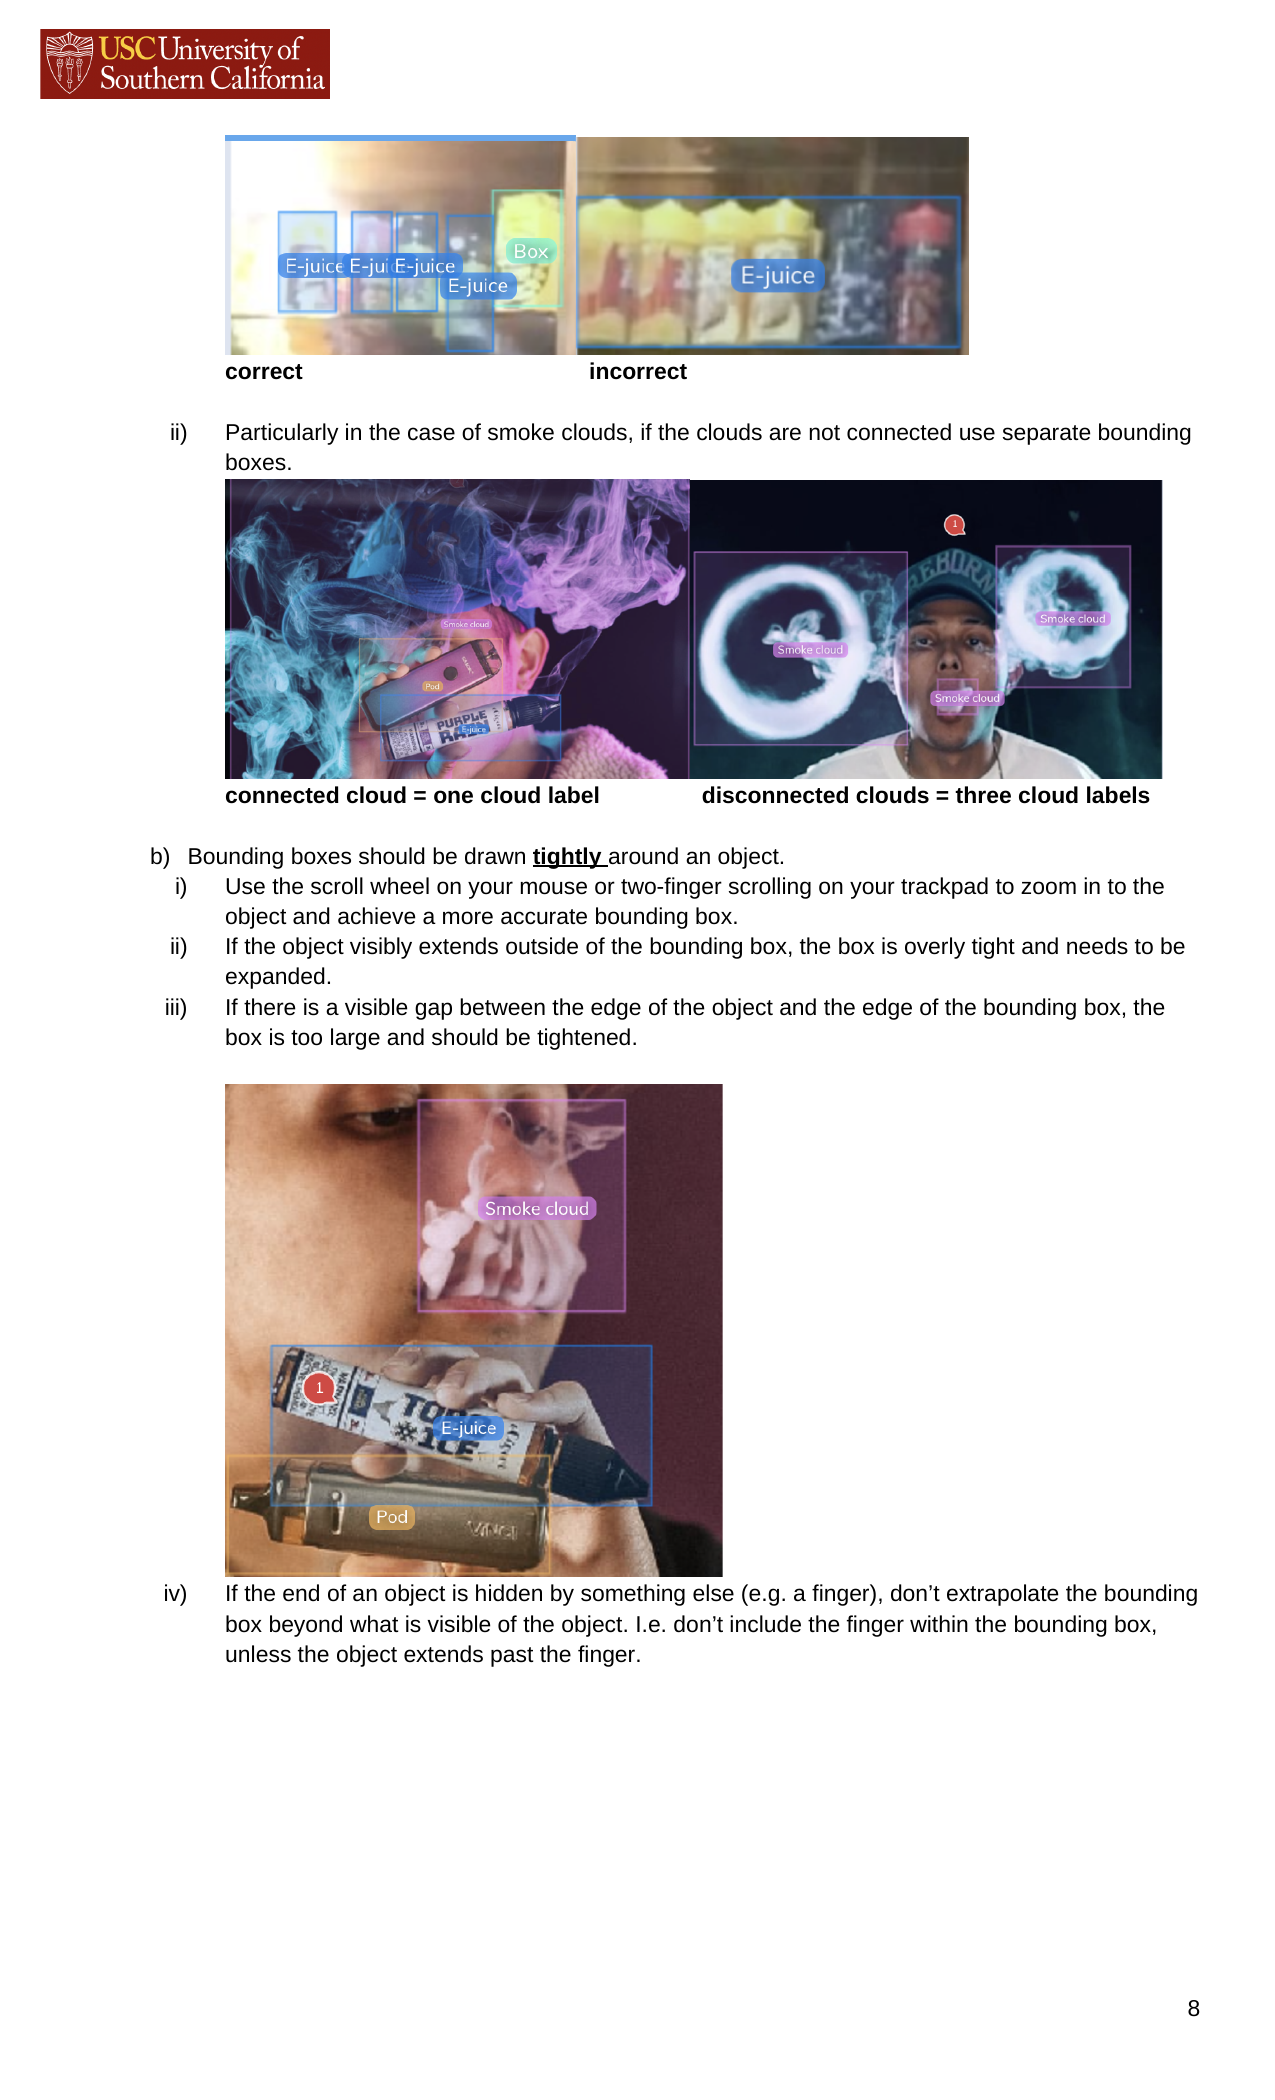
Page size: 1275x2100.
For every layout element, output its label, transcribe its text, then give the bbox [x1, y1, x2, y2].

list If there is a visible gap between the edge of the object and the edge of the bounding box, the box is too large and should be tightened. [187, 994, 1200, 1050]
list Bounding boxes should be drawn tightly around an object. [150, 843, 1200, 869]
list Particularly in the case of smoke clouds, if the clouds are not connected use separate bounding boxes. [187, 419, 1200, 475]
picture [225, 479, 1163, 779]
picture [40, 29, 330, 99]
list Use the scroll wheel on your mouse or two-finger scrolling on your trackpad to zoom in to the object and achieve a more accurate bounding box. [187, 873, 1200, 929]
list If the end of an object is hidden by something else (e.g. a finger), don’t extrapolate the bounding box beyond what is visible of the object. I.e. don’t include the finger within the bounding box, unless the object extends past the finger. [187, 1580, 1200, 1667]
text correct incorrect [225, 358, 1200, 384]
list If the object visibly extends outside of the bounding box, the box is overly tight and needs to be expanded. [187, 933, 1200, 990]
picture [225, 1084, 723, 1577]
picture [225, 135, 969, 355]
text connected cloud = one cloud label disconnected clouds = three cloud labels [225, 782, 1200, 808]
